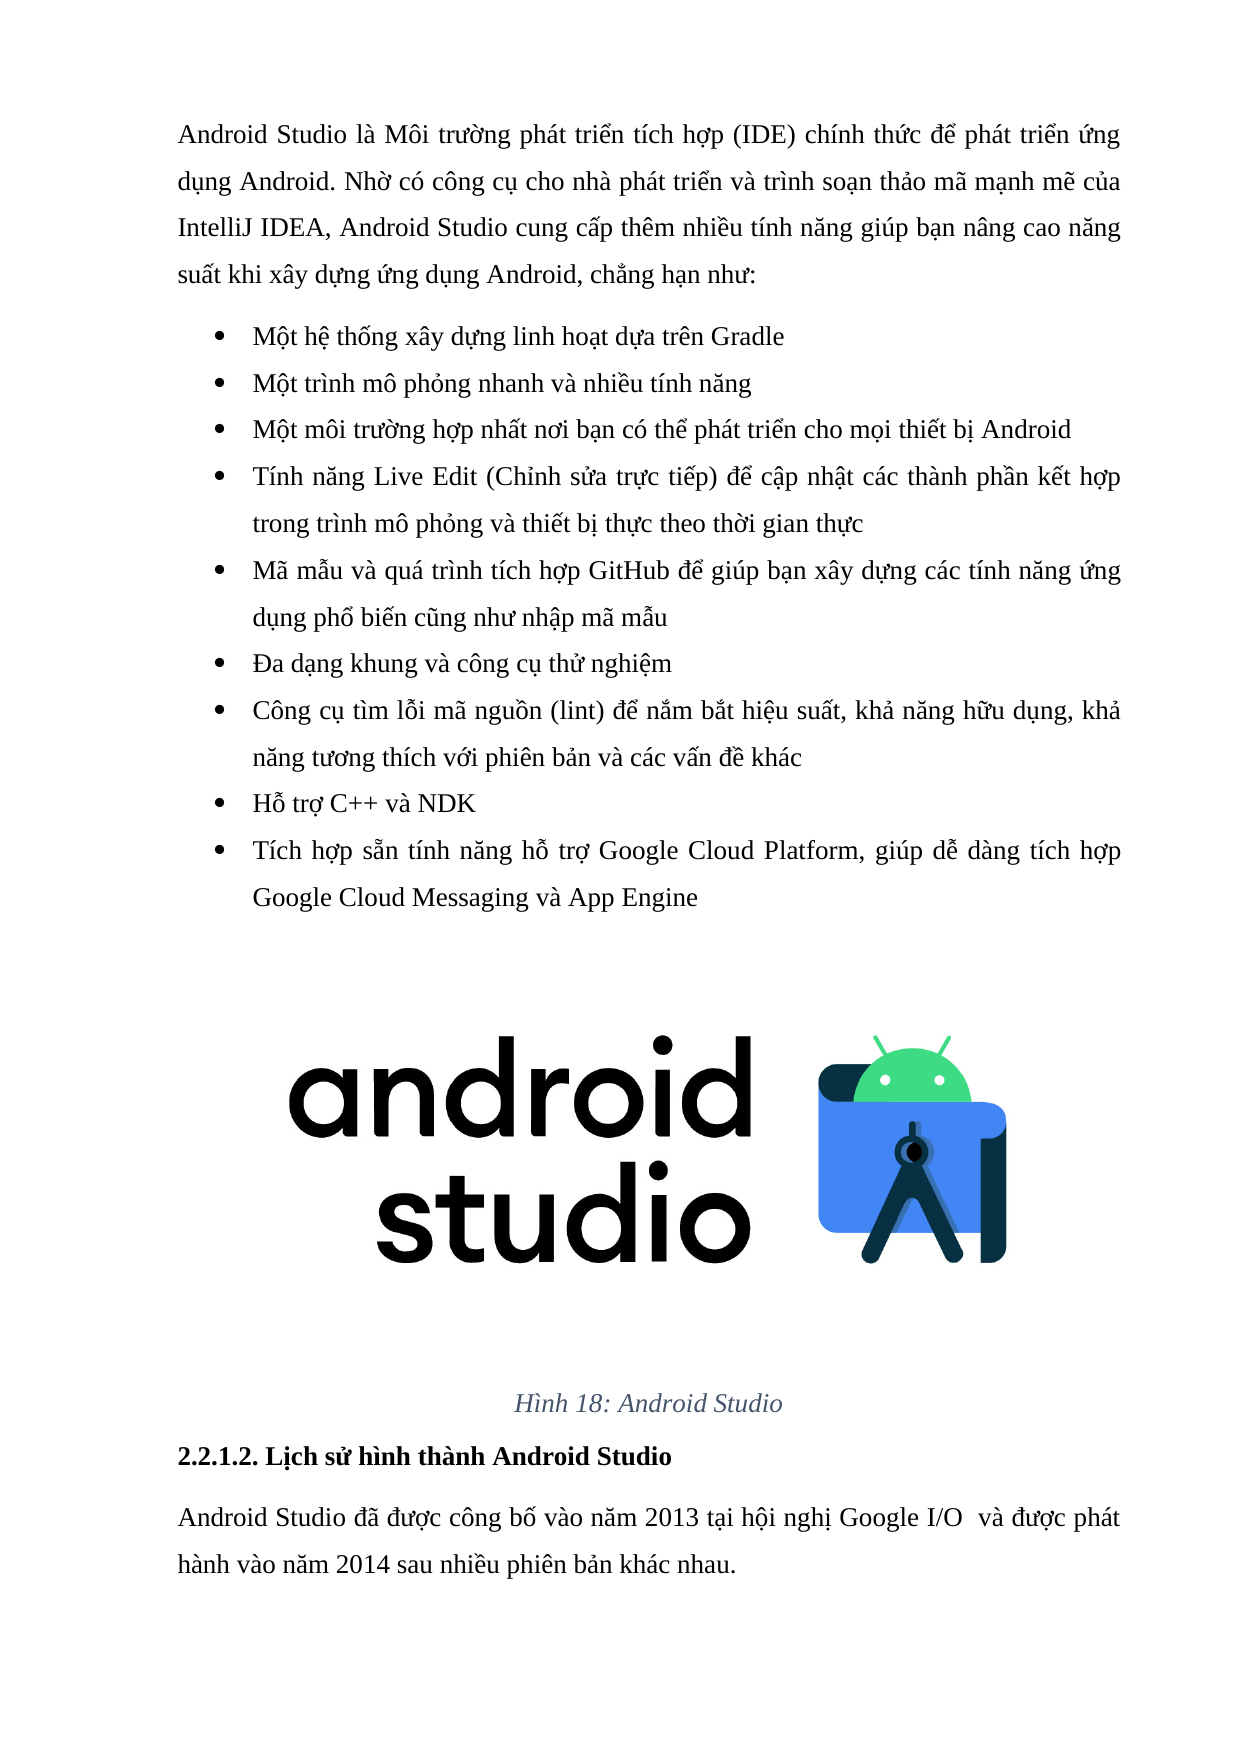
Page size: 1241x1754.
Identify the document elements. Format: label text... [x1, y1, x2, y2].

list Một trình mô phỏng nhanh và nhiều tính năng [215, 367, 1122, 398]
list Một hệ thống xây dựng linh hoạt dựa trên Gradle [215, 320, 1122, 351]
list Hỗ trợ C++ và NDK [215, 788, 1122, 819]
text 2.2.1.2. Lịch sử hình thành Android Studio [177, 1439, 1122, 1471]
text Hình 18: Android Studio [177, 1388, 1122, 1419]
list Một môi trường hợp nhất nơi bạn có thể phát triển cho mọi thiết bị Android [215, 413, 1122, 445]
list Tính năng Live Edit (Chỉnh sửa trực tiếp) để cập nhật các thành phần kết hợp trong trình mô phỏng và thiết bị thực theo thời gian thực [215, 460, 1122, 538]
text Android Studio là Môi trường phát triển tích hợp (IDE) chính thức để phát triển ứng dụng Android. Nhờ có công cụ cho nhà phát triển và trình soạn thảo mã mạnh mẽ của IntelliJ IDEA, Android Studio cung cấp thêm nhiều tính năng giúp bạn nâng cao năng suất khi xây dựng ứng dụng Android, chẳng hạn như: [177, 118, 1122, 289]
list Đa dạng khung và công cụ thử nghiệm [215, 647, 1122, 678]
list Tích hợp sẵn tính năng hỗ trợ Google Cloud Platform, giúp dễ dàng tích hợp Google Cloud Messaging và App Engine [215, 834, 1122, 912]
picture [281, 942, 1018, 1357]
list Công cụ tìm lỗi mã nguồn (lint) để nắm bắt hiệu suất, khả năng hữu dụng, khả năng tương thích với phiên bản và các vấn đề khác [215, 694, 1122, 772]
text Android Studio đã được công bố vào năm 2013 tại hội nghị Google I/O và được phát hành vào năm 2014 sau nhiều phiên bản khác nhau. [177, 1501, 1122, 1579]
list Mã mẫu và quá trình tích hợp GitHub để giúp bạn xây dựng các tính năng ứng dụng phổ biến cũng như nhập mã mẫu [215, 554, 1122, 632]
